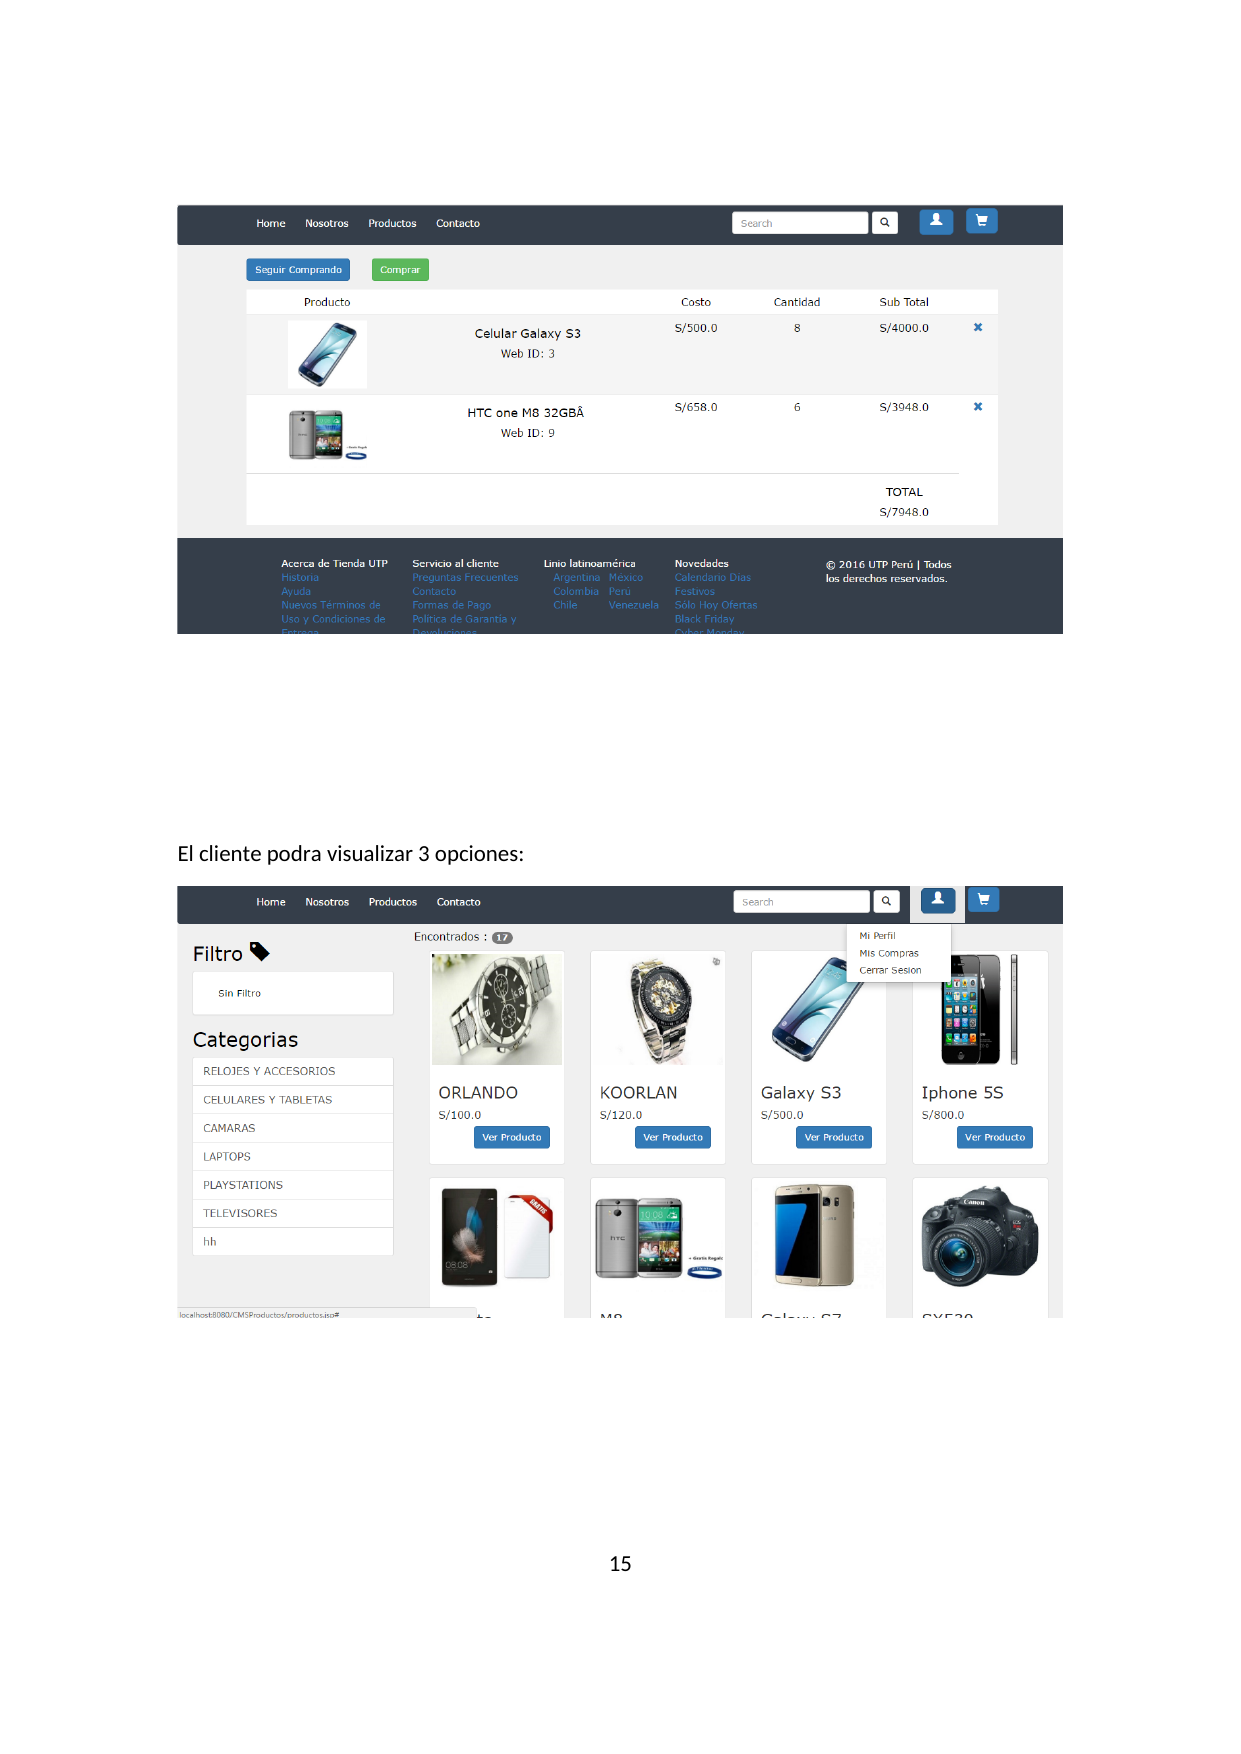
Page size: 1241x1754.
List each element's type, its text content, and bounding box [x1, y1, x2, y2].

picture [177, 204, 1063, 634]
text El cliente podra visualizar 3 opciones: [177, 839, 1063, 868]
picture [177, 886, 1063, 1318]
